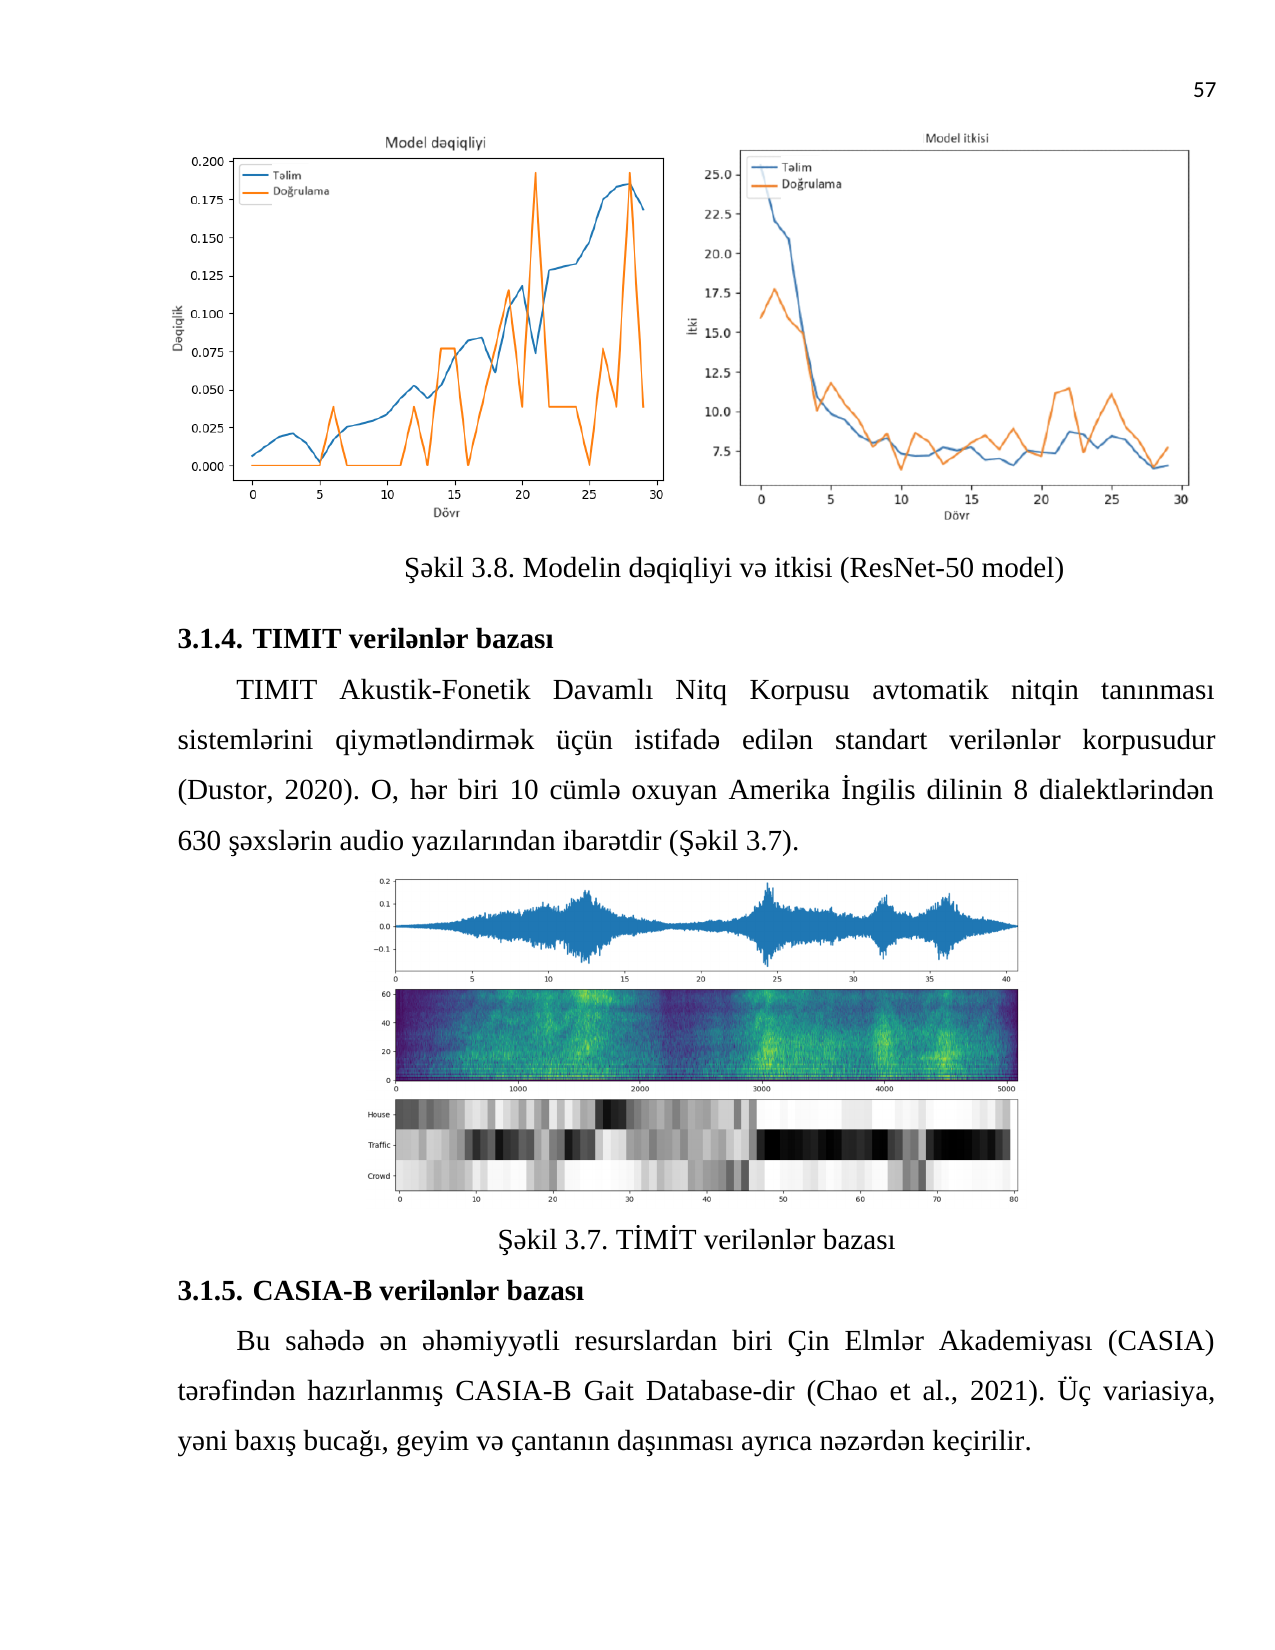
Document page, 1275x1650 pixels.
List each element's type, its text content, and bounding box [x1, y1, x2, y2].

text Şəkil 3.7. TİMİT verilənlər bazası [177, 1222, 1216, 1256]
picture [164, 131, 1198, 521]
subtitle CASIA-B verilənlər bazası [177, 1273, 1216, 1306]
text TIMIT Akustik-Fonetik Davamlı Nitq Korpusu avtomatik nitqin tanınması sistemlərini qiymətləndirmək üçün istifadə edilən standart verilənlər korpusudur (Dustor, 2020). O, hər biri 10 cümlə oxuyan Amerika İngilis dilinin 8 dialektlərindən 630 şəxslərin audio yazılarından ibarətdir (Şəkil 3.7). [177, 672, 1216, 856]
subtitle TIMIT verilənlər bazası [177, 621, 1216, 655]
picture [366, 873, 1027, 1209]
text Bu sahədə ən əhəmiyyətli resurslardan biri Çin Elmlər Akademiyası (CASIA) tərəfindən hazırlanmış CASIA-B Gait Database-dir (Chao et al., 2021). Üç variasiya, yəni baxış bucağı, geyim və çantanın daşınması ayrıca nəzərdən keçirilir. [177, 1323, 1216, 1457]
